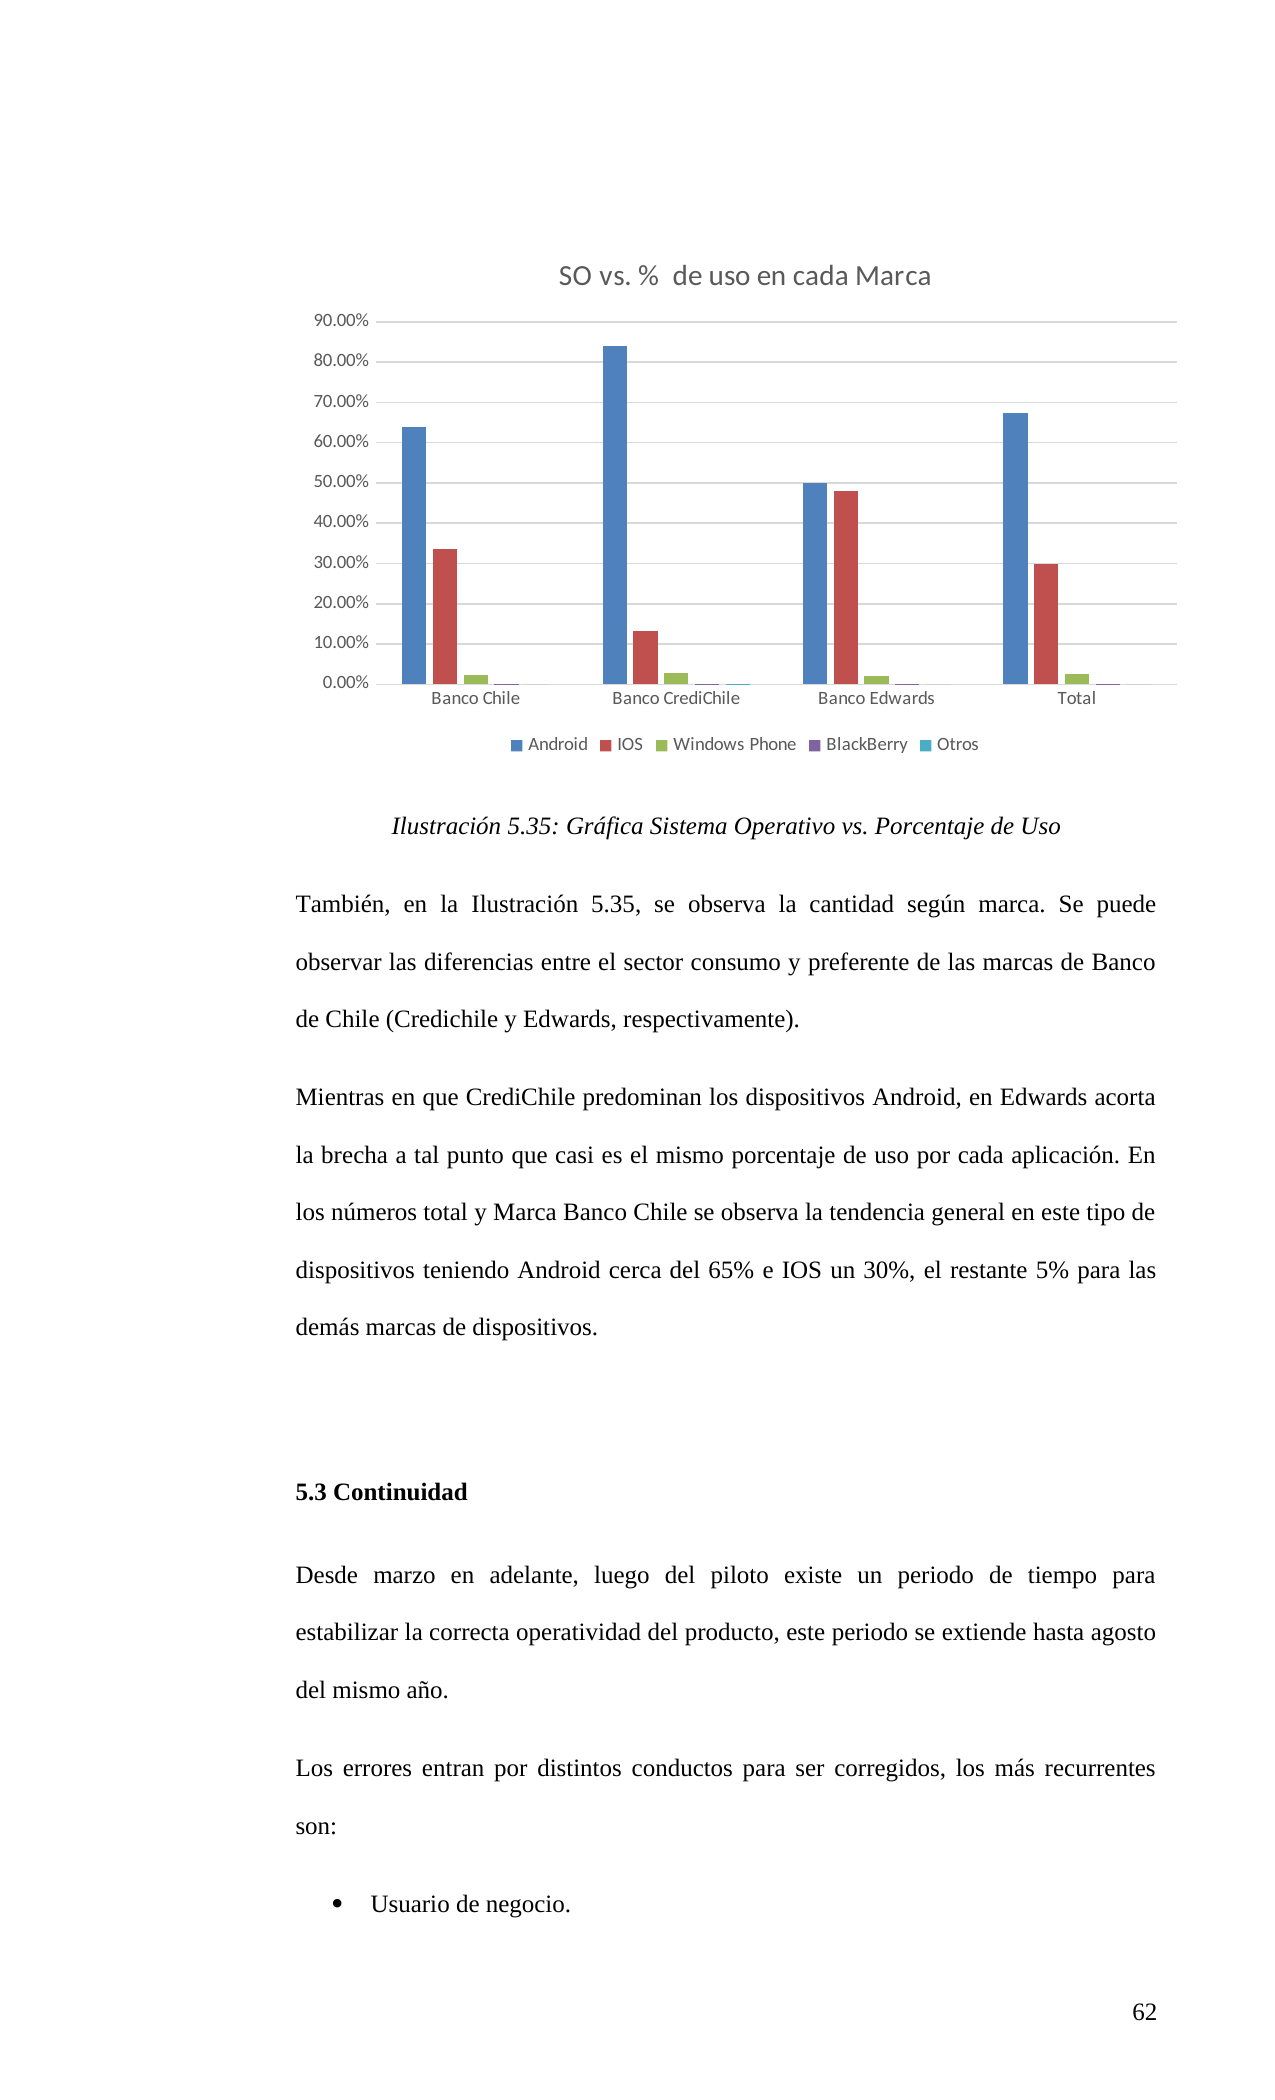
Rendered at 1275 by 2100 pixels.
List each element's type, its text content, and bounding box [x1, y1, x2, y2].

subtitle Continuidad [295, 1477, 1157, 1506]
list Usuario de negocio. [333, 1889, 1157, 1918]
text Los errores entran por distintos conductos para ser corregidos, los más recurrentes son: [295, 1753, 1157, 1839]
text Desde marzo en adelante, luego del piloto existe un periodo de tiempo para estabilizar la correcta operatividad del producto, este periodo se extiende hasta agosto del mismo año. [295, 1560, 1157, 1704]
text Mientras en que CrediChile predominan los dispositivos Android, en Edwards acorta la brecha a tal punto que casi es el mismo porcentaje de uso por cada aplicación. En los números total y Marca Banco Chile se observa la tendencia general en este tipo de dispositivos teniendo Android cerca del 65% e IOS un 30%, el restante 5% para las demás marcas de dispositivos. [295, 1082, 1157, 1341]
